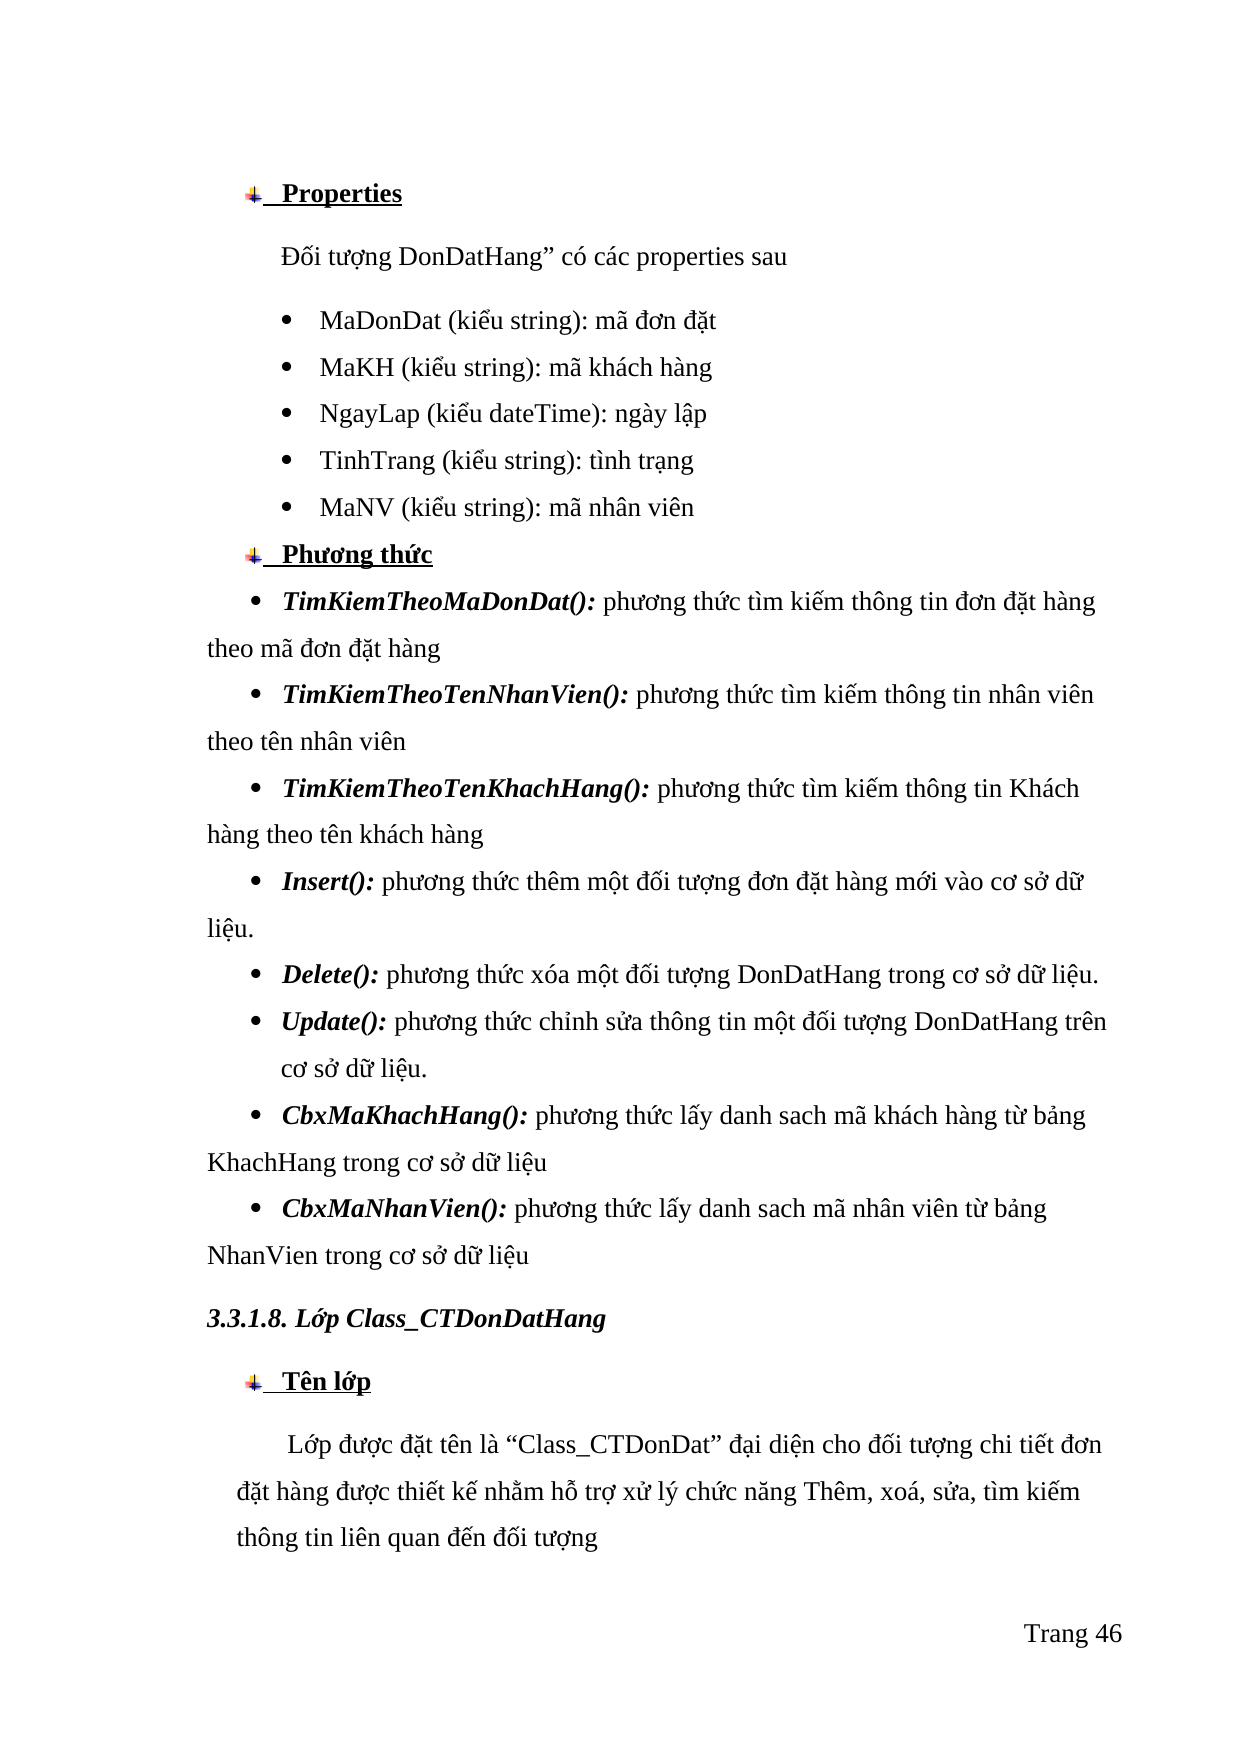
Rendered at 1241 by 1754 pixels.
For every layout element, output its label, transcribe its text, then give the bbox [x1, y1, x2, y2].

list MaDonDat (kiểu string): mã đơn đặt [282, 304, 1122, 335]
text Lớp được đặt tên là “Class_CTDonDat” đại diện cho đối tượng chi tiết đơn đặt hàng được thiết kế nhằm hỗ trợ xử lý chức năng Thêm, xoá, sửa, tìm kiếm thông tin liên quan đến đối tượng [236, 1428, 1122, 1553]
list Insert(): phương thức thêm một đối tượng đơn đặt hàng mới vào cơ sở dữ liệu. [207, 865, 1122, 943]
list TimKiemTheoTenKhachHang(): phương thức tìm kiếm thông tin Khách hàng theo tên khách hàng [207, 772, 1122, 850]
picture [245, 185, 262, 203]
list TinhTrang (kiểu string): tình trạng [282, 444, 1122, 476]
list Delete(): phương thức xóa một đối tượng DonDatHang trong cơ sở dữ liệu. [207, 959, 1122, 990]
list CbxMaKhachHang(): phương thức lấy danh sach mã khách hàng từ bảng KhachHang trong cơ sở dữ liệu [207, 1099, 1122, 1177]
list CbxMaNhanVien(): phương thức lấy danh sach mã nhân viên từ bảng NhanVien trong cơ sở dữ liệu [207, 1192, 1122, 1270]
list TimKiemTheoTenNhanVien(): phương thức tìm kiếm thông tin nhân viên theo tên nhân viên [207, 678, 1122, 756]
picture [245, 1373, 262, 1391]
list Update(): phương thức chỉnh sửa thông tin một đối tượng DonDatHang trên cơ sở dữ liệu. [251, 1006, 1122, 1083]
picture [245, 546, 262, 564]
text Đối tượng DonDatHang” có các properties sau [236, 241, 1122, 272]
list NgayLap (kiểu dateTime): ngày lập [282, 398, 1122, 429]
list Tên lớp [244, 1365, 1122, 1396]
list Properties [244, 177, 1122, 208]
list MaNV (kiểu string): mã nhân viên [282, 491, 1122, 523]
list MaKH (kiểu string): mã khách hàng [282, 351, 1122, 382]
list TimKiemTheoMaDonDat(): phương thức tìm kiếm thông tin đơn đặt hàng theo mã đơn đặt hàng [207, 585, 1122, 663]
list Phương thức [244, 538, 1122, 569]
subtitle Lớp Class_CTDonDatHang [207, 1302, 1122, 1334]
